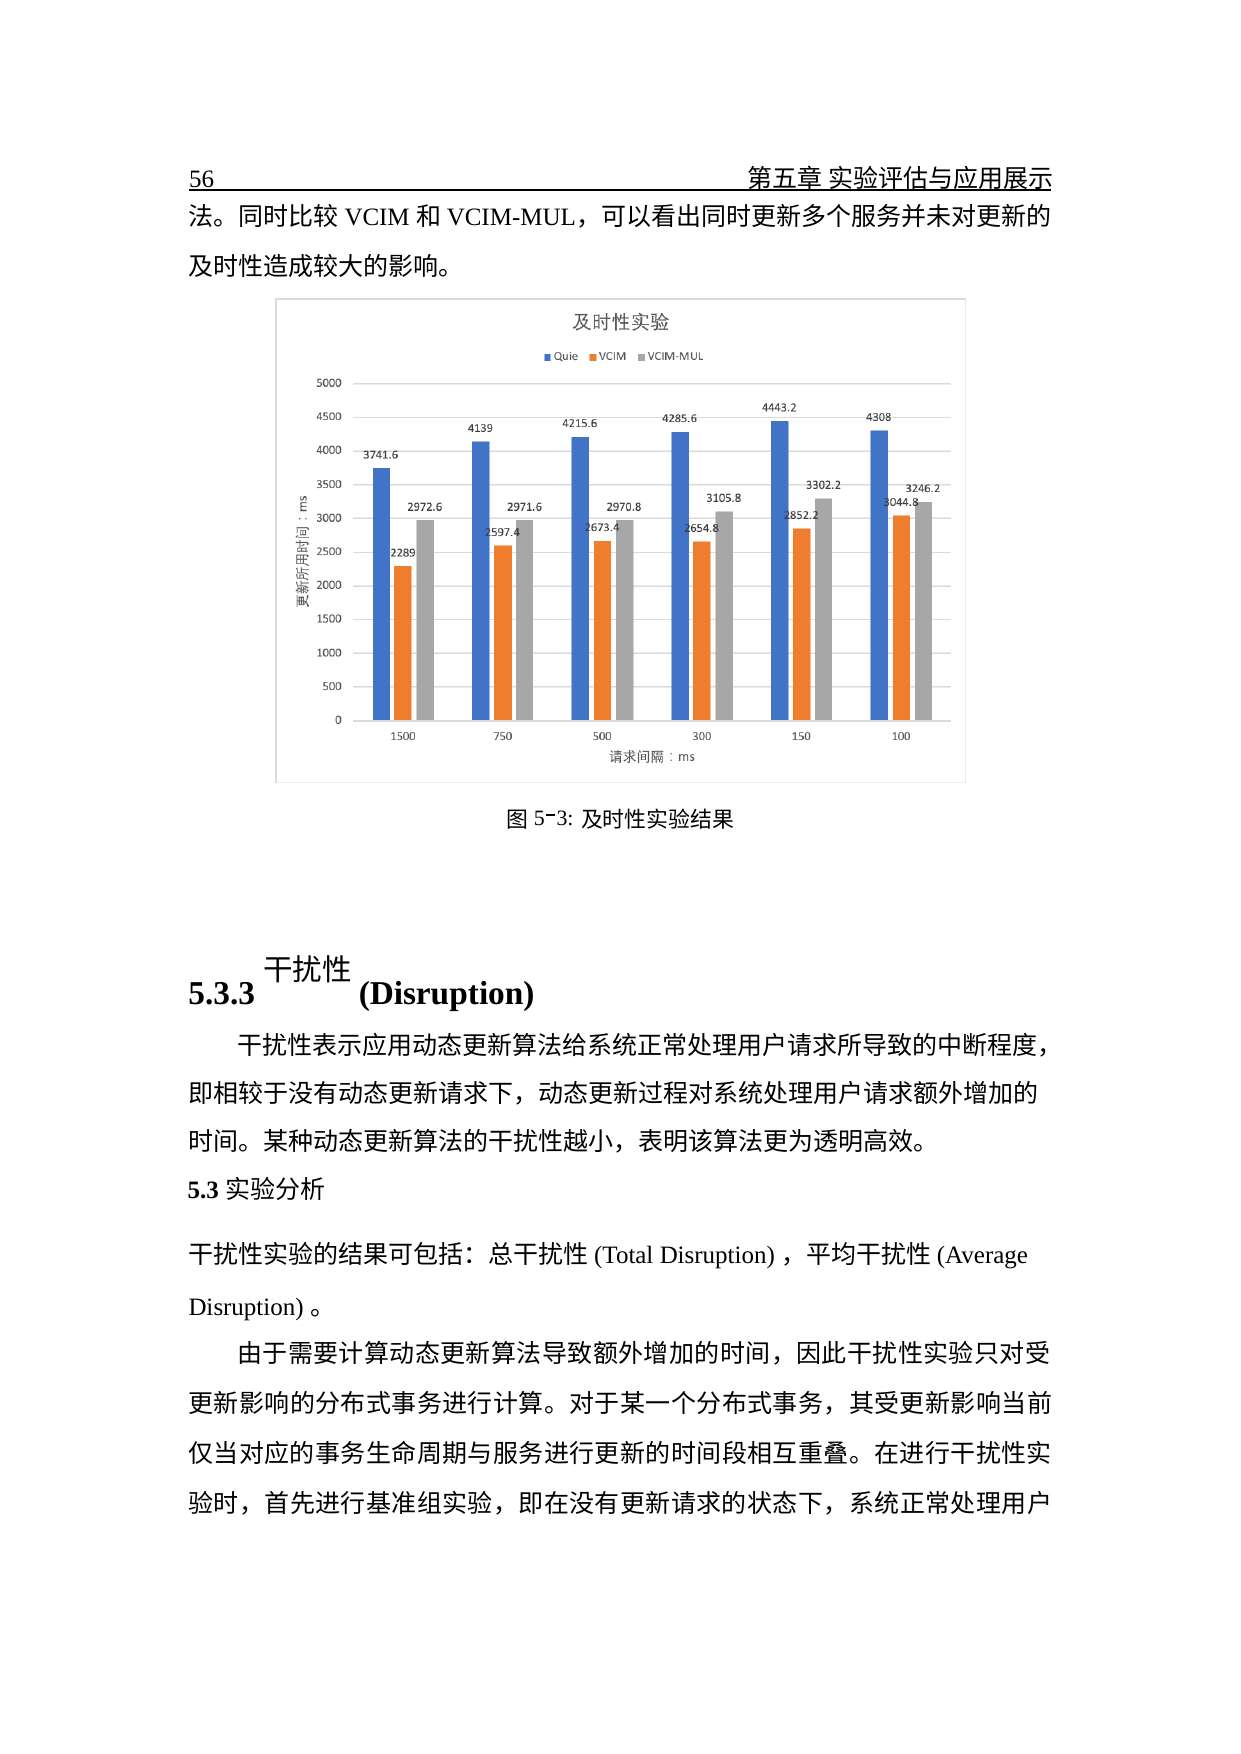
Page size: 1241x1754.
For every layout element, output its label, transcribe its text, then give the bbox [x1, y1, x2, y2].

text 干扰性实验的结果可包括：总干扰性 (Total Disruption) ，平均干扰性 (Average [188, 1234, 1053, 1270]
picture [275, 298, 966, 783]
subtitle 5.3 实验分析 [187, 1169, 1053, 1206]
text Disruption) 。 [188, 1287, 1053, 1323]
text 干扰性表示应用动态更新算法给系统正常处理用户请求所导致的中断程度，即相较于没有动态更新请求下，动态更新过程对系统处理用户请求额外增加的时间。某种动态更新算法的干扰性越小，表明该算法更为透明高效。 [188, 1025, 1053, 1157]
subtitle 5.3.3 干扰性 (Disruption) [188, 946, 1053, 1019]
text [188, 1333, 1053, 1520]
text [188, 197, 1053, 283]
